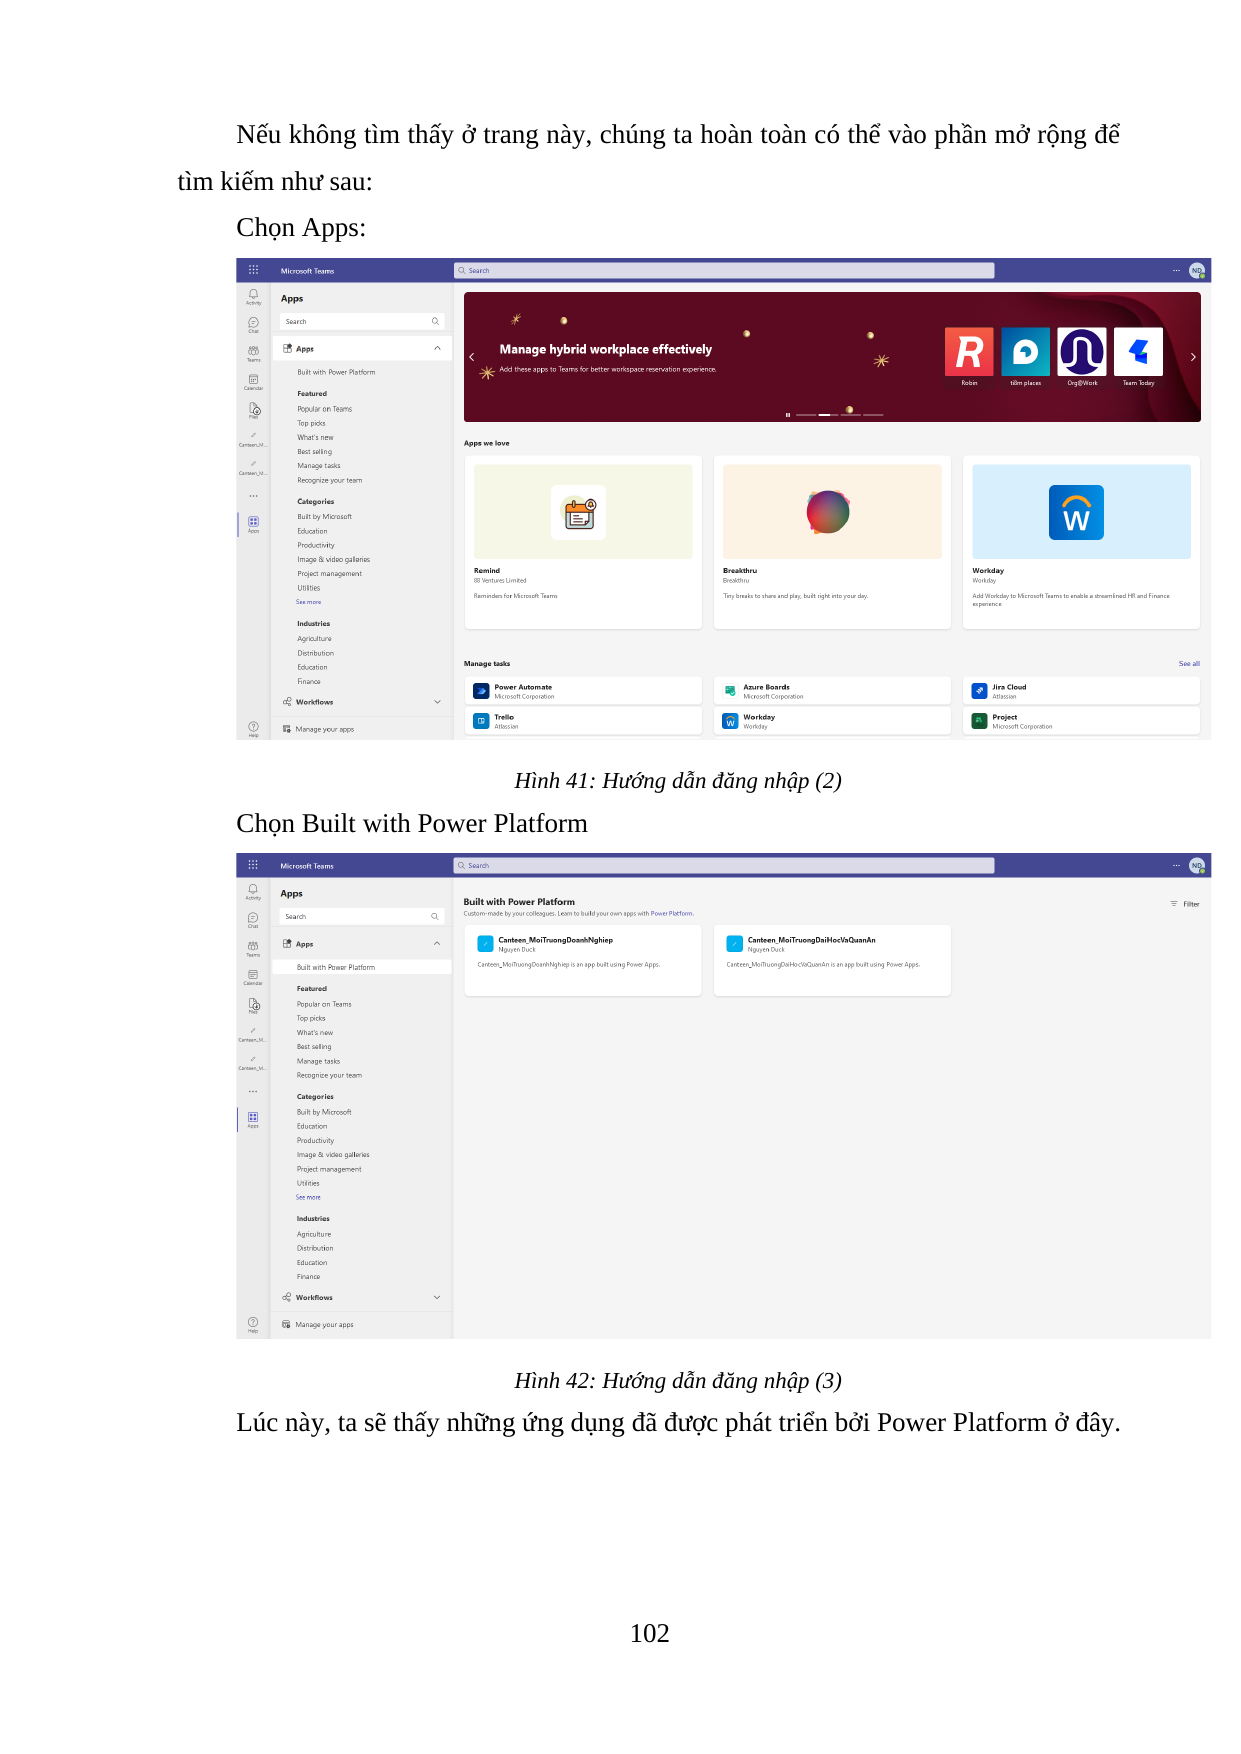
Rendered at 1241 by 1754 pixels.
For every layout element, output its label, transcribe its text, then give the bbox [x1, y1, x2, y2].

text Lúc này, ta sẽ thấy những ứng dụng đã được phát triển bởi Power Platform ở đây. [177, 1406, 1122, 1437]
picture [236, 258, 1212, 740]
text Chọn Apps: [177, 211, 1122, 243]
picture [236, 853, 1212, 1339]
text Chọn Built with Power Platform [177, 807, 1122, 838]
text Nếu không tìm thấy ở trang này, chúng ta hoàn toàn có thể vào phần mở rộng để tìm kiếm như sau: [177, 118, 1122, 196]
